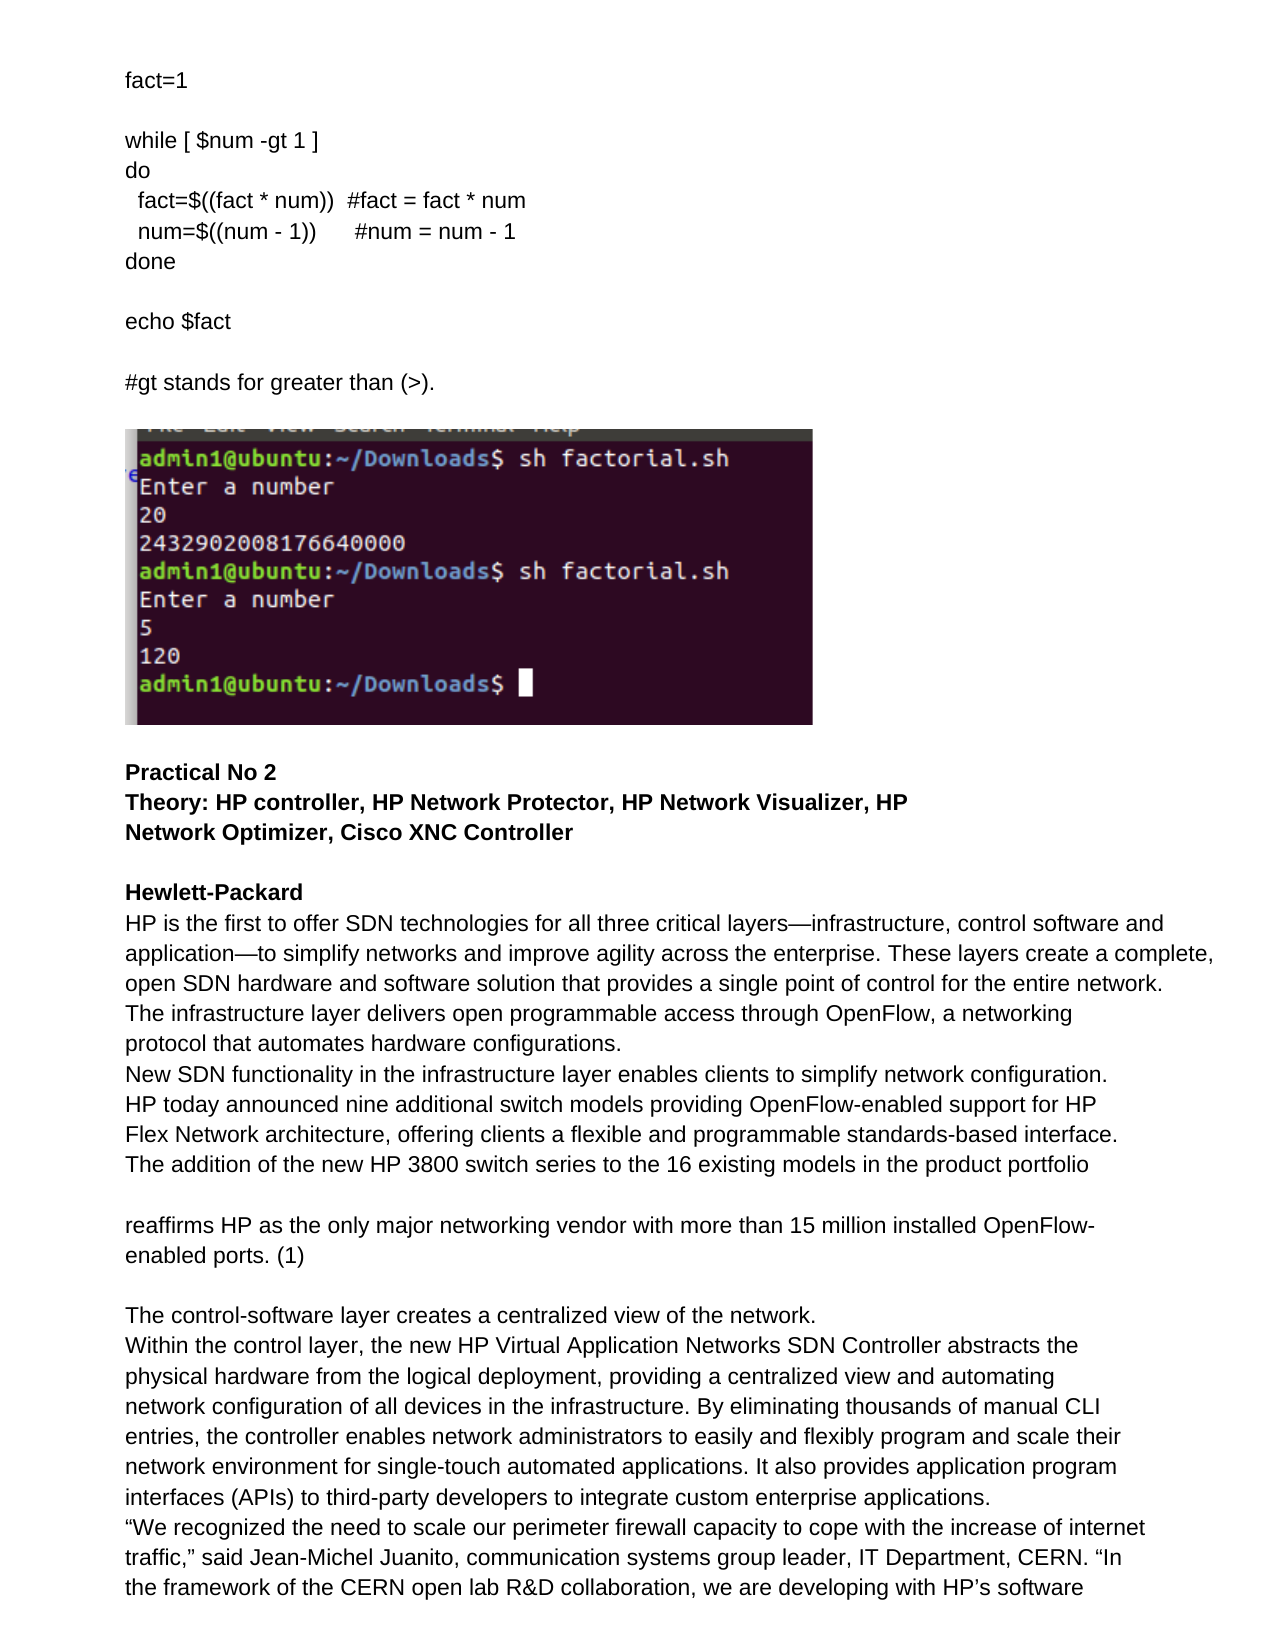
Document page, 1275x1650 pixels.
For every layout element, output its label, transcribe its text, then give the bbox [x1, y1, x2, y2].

text done [125, 248, 1214, 274]
text num=$((num - 1)) #num = num - 1 [125, 218, 1214, 244]
text fact=$((fact * num)) #fact = fact * num [125, 187, 1214, 214]
text entries, the controller enables network administrators to easily and flexibly program and scale their [125, 1423, 1214, 1449]
text New SDN functionality in the infrastructure layer enables clients to simplify network configuration. [125, 1061, 1214, 1087]
picture [125, 429, 813, 725]
text fact=1 [125, 67, 1214, 93]
text Network Optimizer, Cisco XNC Controller [125, 819, 1214, 845]
text Theory: HP controller, HP Network Protector, HP Network Visualizer, HP [125, 789, 1214, 815]
text protocol that automates hardware configurations. [125, 1030, 1214, 1057]
text interfaces (APIs) to third-party developers to integrate custom enterprise applications. [125, 1483, 1214, 1510]
text reaffirms HP as the only major networking vendor with more than 15 million installed OpenFlow- [125, 1212, 1214, 1238]
text #gt stands for greater than (>). [125, 369, 1214, 395]
text enabled ports. (1) [125, 1242, 1214, 1268]
text Flex Network architecture, offering clients a flexible and programmable standards-based interface. [125, 1121, 1214, 1147]
text network environment for single-touch automated applications. It also provides application program [125, 1453, 1214, 1480]
text do [125, 157, 1214, 184]
text The control-software layer creates a centralized view of the network. [125, 1302, 1214, 1329]
text Within the control layer, the new HP Virtual Application Networks SDN Controller abstracts the [125, 1332, 1214, 1359]
text The infrastructure layer delivers open programmable access through OpenFlow, a networking [125, 1000, 1214, 1027]
text the framework of the CERN open lab R&D collaboration, we are developing with HP’s software [125, 1574, 1214, 1601]
text Hewlett-Packard [125, 879, 1214, 906]
text The addition of the new HP 3800 switch series to the 16 existing models in the product portfolio [125, 1151, 1214, 1178]
text HP today announced nine additional switch models providing OpenFlow-enabled support for HP [125, 1091, 1214, 1117]
text while [ $num -gt 1 ] [125, 127, 1214, 153]
text Practical No 2 [125, 758, 1214, 785]
text physical hardware from the logical deployment, providing a centralized view and automating [125, 1363, 1214, 1389]
text HP is the first to offer SDN technologies for all three critical layers—infrastructure, control software and application—to simplify networks and improve agility across the enterprise. These layers create a complete, open SDN hardware and software solution that provides a single point of control for the entire network. [125, 909, 1214, 996]
text network configuration of all devices in the infrastructure. By eliminating thousands of manual CLI [125, 1393, 1214, 1419]
text “We recognized the need to scale our perimeter firewall capacity to cope with the increase of internet [125, 1514, 1214, 1540]
text echo $fact [125, 308, 1214, 335]
text traffic,” said Jean-Michel Juanito, communication systems group leader, IT Department, CERN. “In [125, 1544, 1214, 1570]
